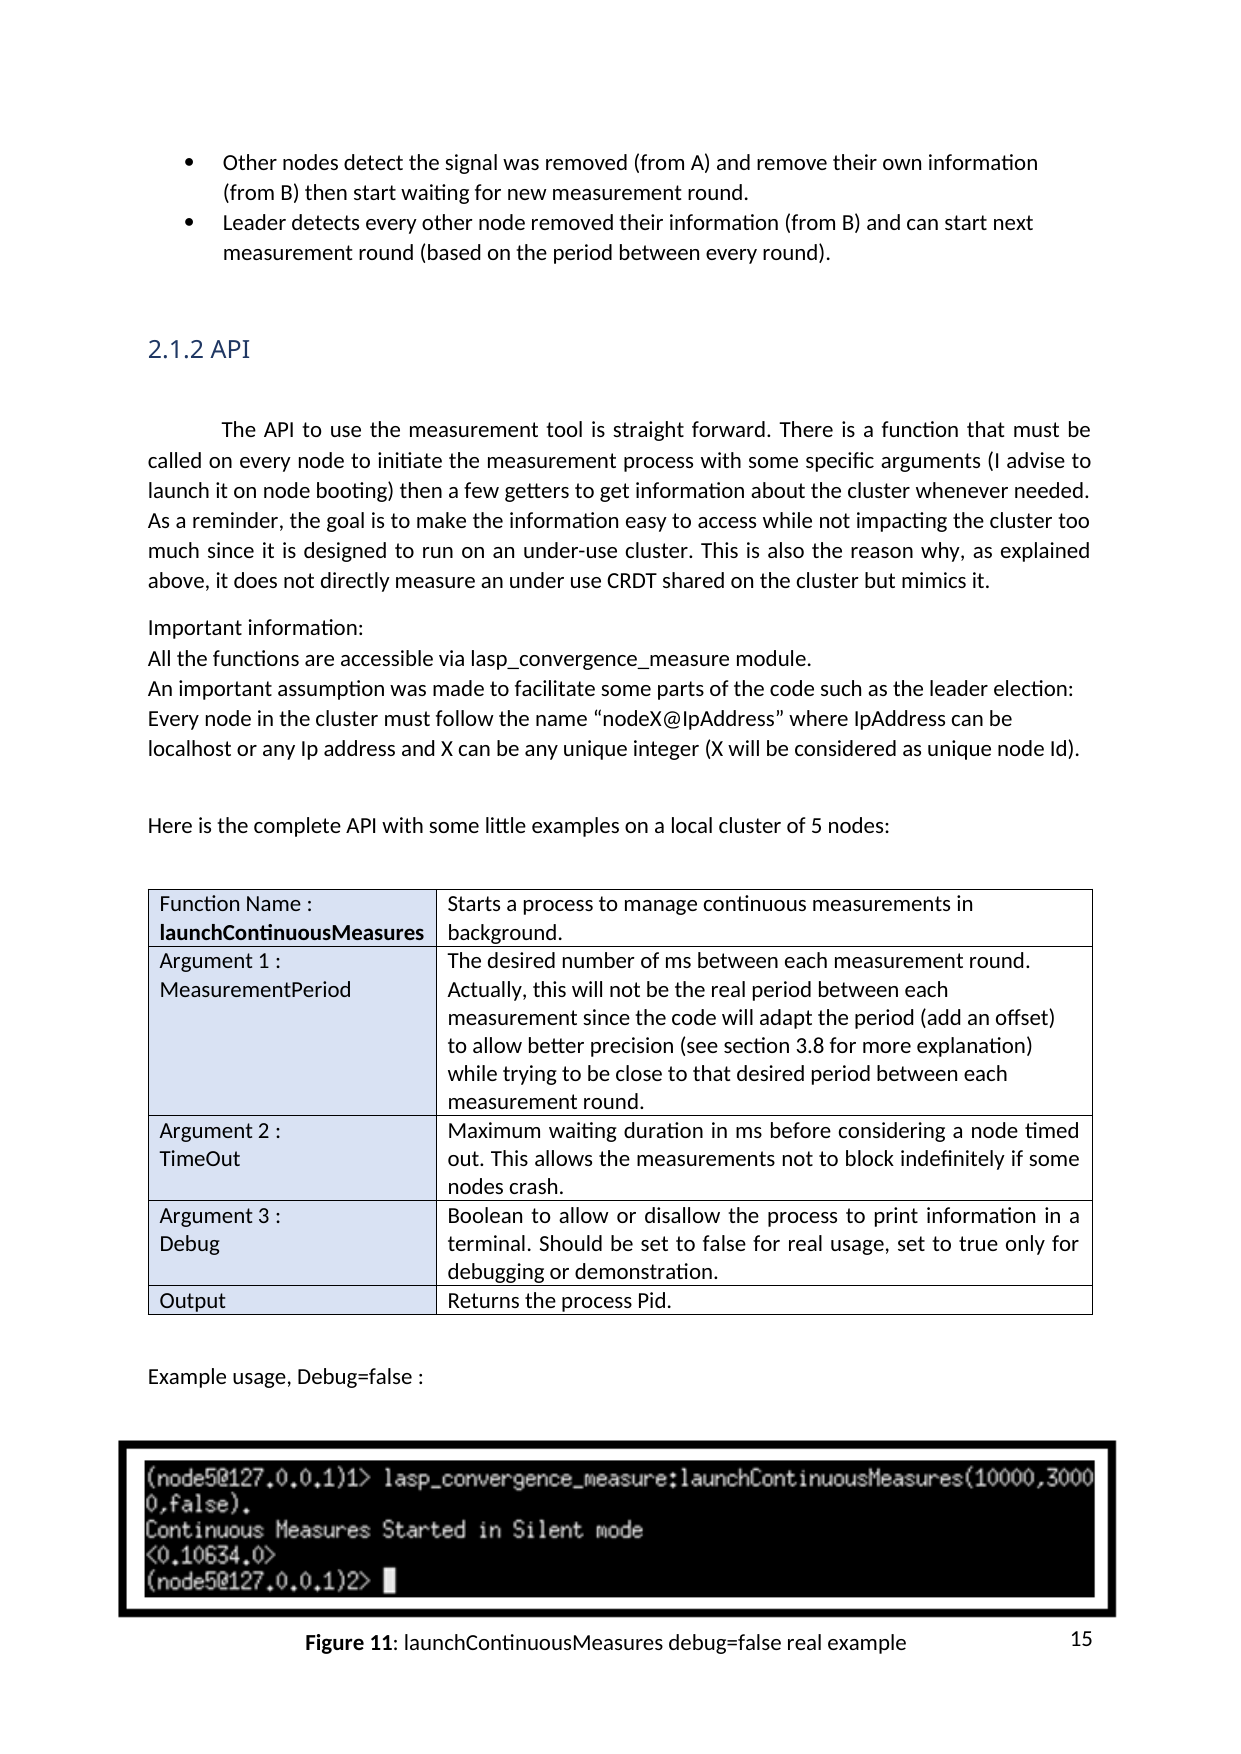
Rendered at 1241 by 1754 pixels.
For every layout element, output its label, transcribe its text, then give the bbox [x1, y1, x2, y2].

subtitle 2.1.2 API [148, 332, 1093, 366]
list Leader detects every other node removed their information (from B) and can start next measurement round (based on the period between every round). [185, 208, 1093, 266]
text The API to use the measurement tool is straight forward. There is a function that must be called on every node to initiate the measurement process with some specific arguments (I advise to launch it on node booting) then a few getters to get information about the cluster whenever needed. As a reminder, the goal is to make the information easy to access while not impacting the cluster too much since it is designed to run on an under-use cluster. This is also the reason why, as explained above, it does not directly measure an under use CRDT shared on the cluster but mimics it. [148, 416, 1093, 595]
table_cell Output [149, 1286, 436, 1314]
list Other nodes detect the signal was removed (from A) and remove their own information (from B) then start waiting for new measurement round. [185, 148, 1093, 206]
table_cell Maximum waiting duration in ms before considering a node timed out. This allows the measurements not to block indefinitely if some nodes crash. [437, 1116, 1092, 1200]
table_header Function Name : launchContinuousMeasures [149, 890, 436, 946]
text Important information: All the functions are accessible via lasp_convergence_measure module. An important assumption was made to facilitate some parts of the code such as the leader election: Every node in the cluster must follow the name “nodeX@IpAddress” where IpAddress can be localhost or any Ip address and X can be any unique integer (X will be considered as unique node Id). [148, 613, 1093, 793]
table_cell Argument 3 : Debug [149, 1201, 436, 1285]
table_cell Boolean to allow or disallow the process to print information in a terminal. Should be set to false for real usage, set to true only for debugging or demonstration. [437, 1201, 1092, 1285]
table_cell Returns the process Pid. [437, 1286, 1092, 1314]
table_header Starts a process to manage continuous measurements in background. [437, 890, 1092, 946]
text Example usage, Debug=false : [148, 1362, 1093, 1390]
text Here is the complete API with some little examples on a local cluster of 5 nodes: [148, 811, 1093, 870]
table_cell Argument 2 : TimeOut [149, 1116, 436, 1200]
picture [104, 1427, 1132, 1624]
table_cell The desired number of ms between each measurement round. Actually, this will not be the real period between each measurement since the code will adapt the period (add an offset) to allow better precision (see section 3.8 for more explanation) while trying to be close to that desired period between each measurement round. [437, 947, 1092, 1115]
table_cell Argument 1 : MeasurementPeriod [149, 947, 436, 1115]
